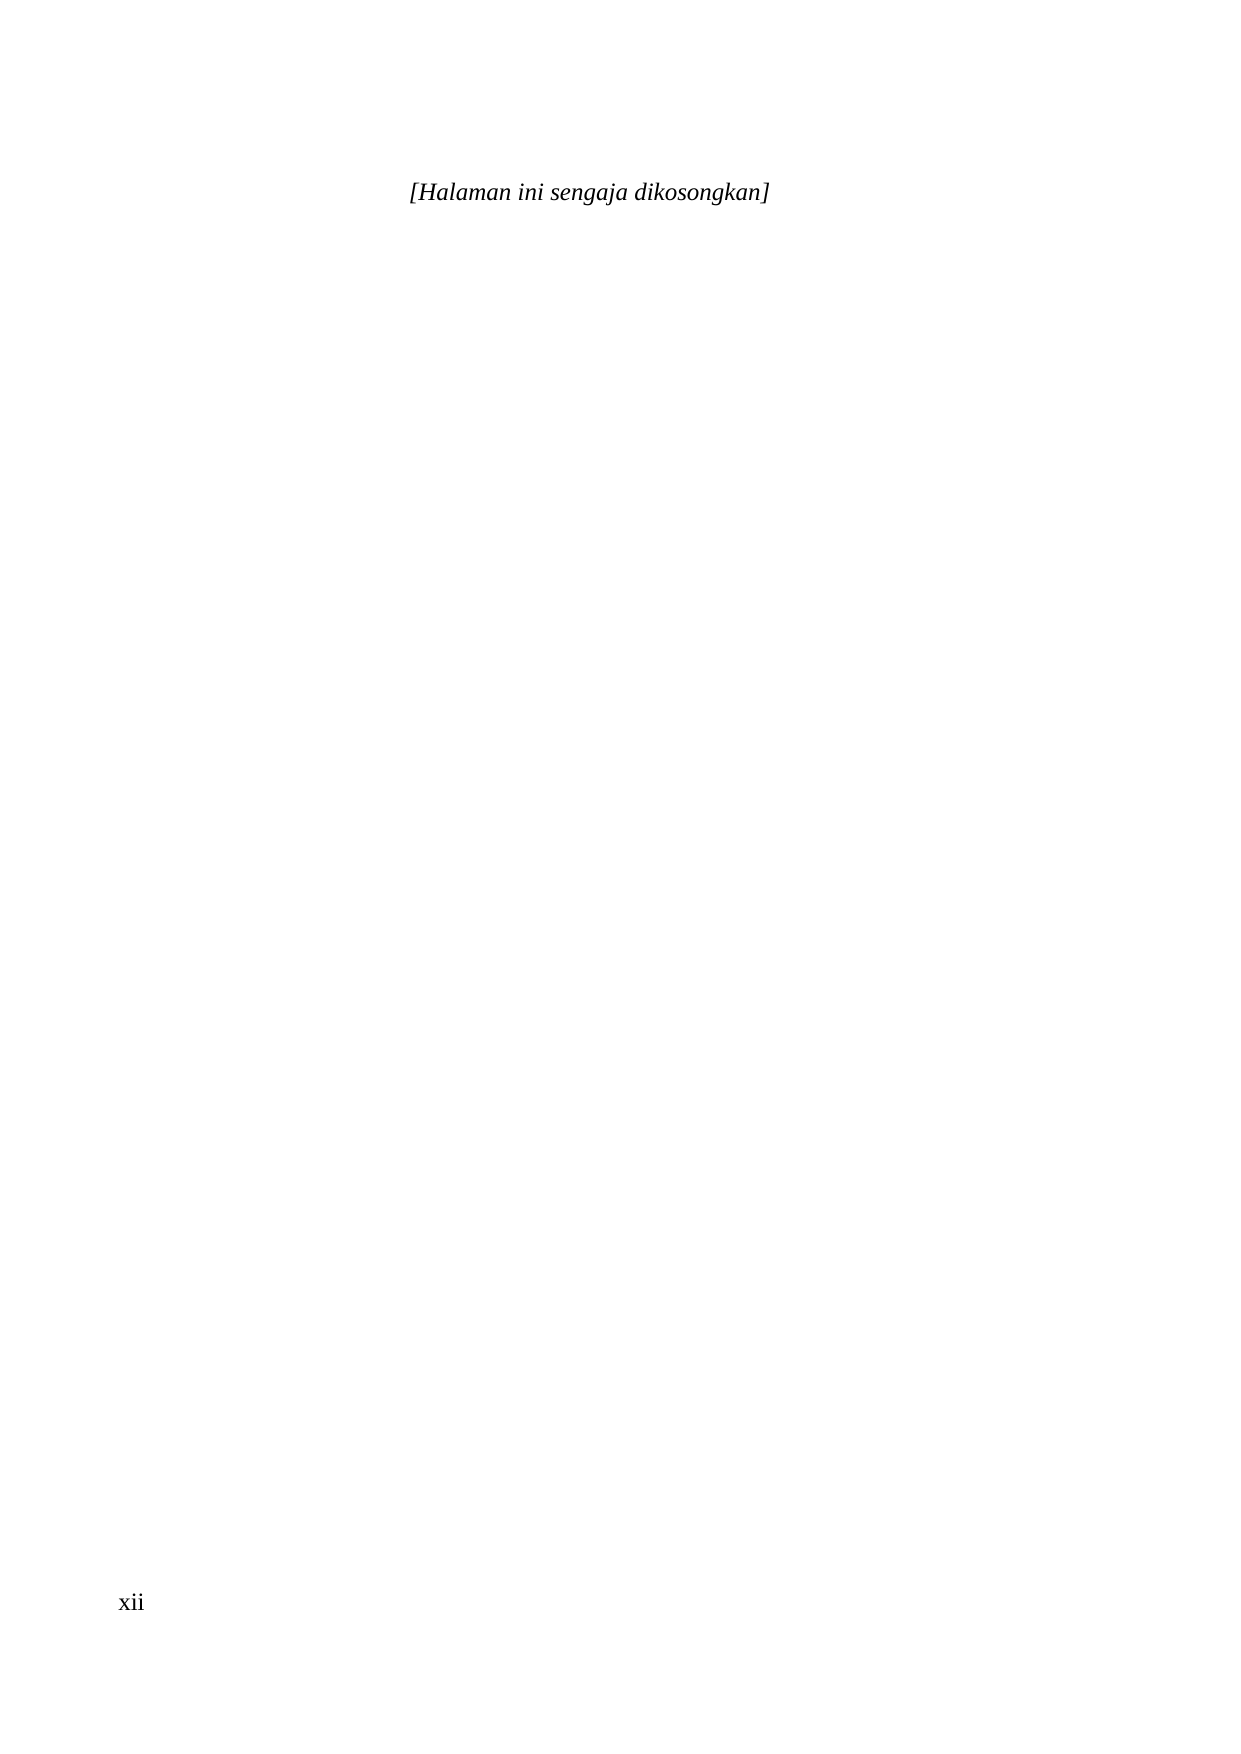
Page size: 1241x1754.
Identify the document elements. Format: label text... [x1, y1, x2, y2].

text [Halaman ini sengaja dikosongkan] [118, 177, 1063, 206]
